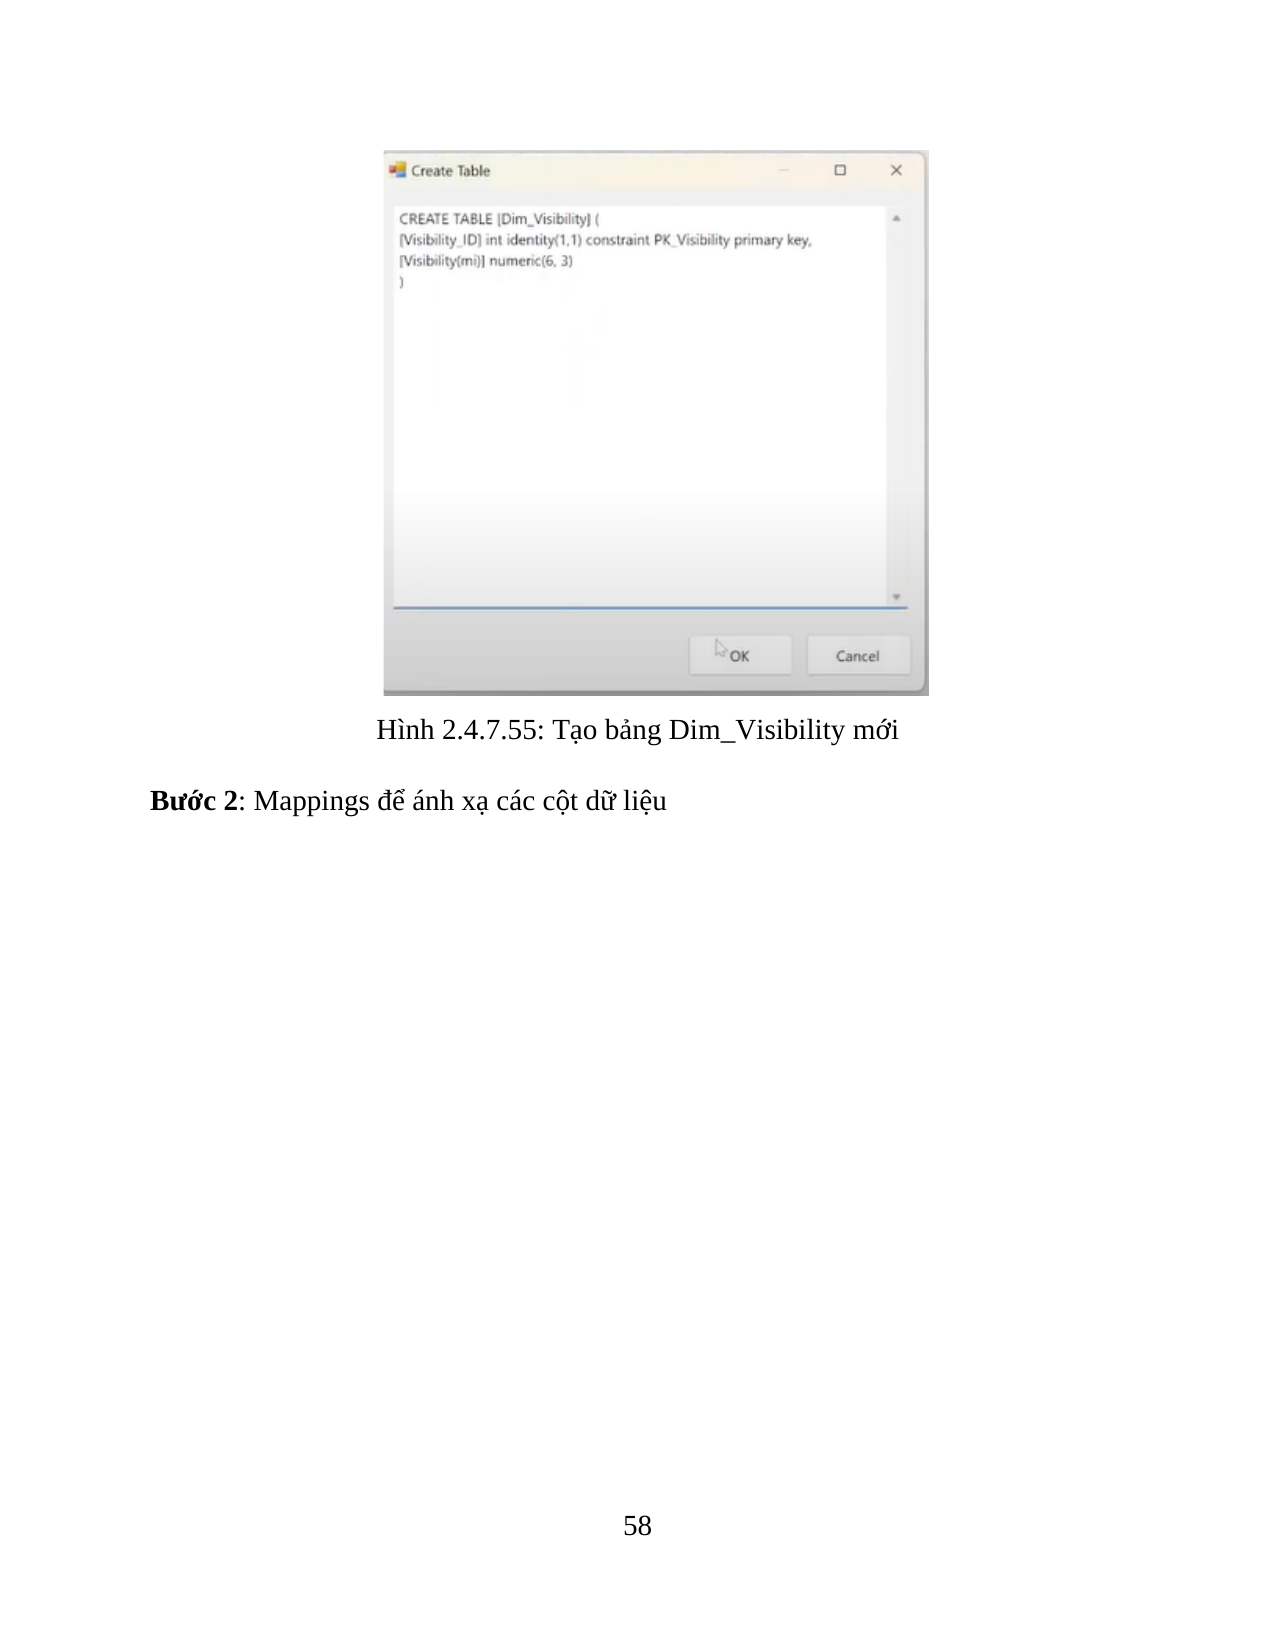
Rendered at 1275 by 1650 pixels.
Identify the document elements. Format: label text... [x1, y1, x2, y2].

text Bước 2: Mappings để ánh xạ các cột dữ liệu [150, 783, 1125, 817]
picture [383, 150, 929, 696]
